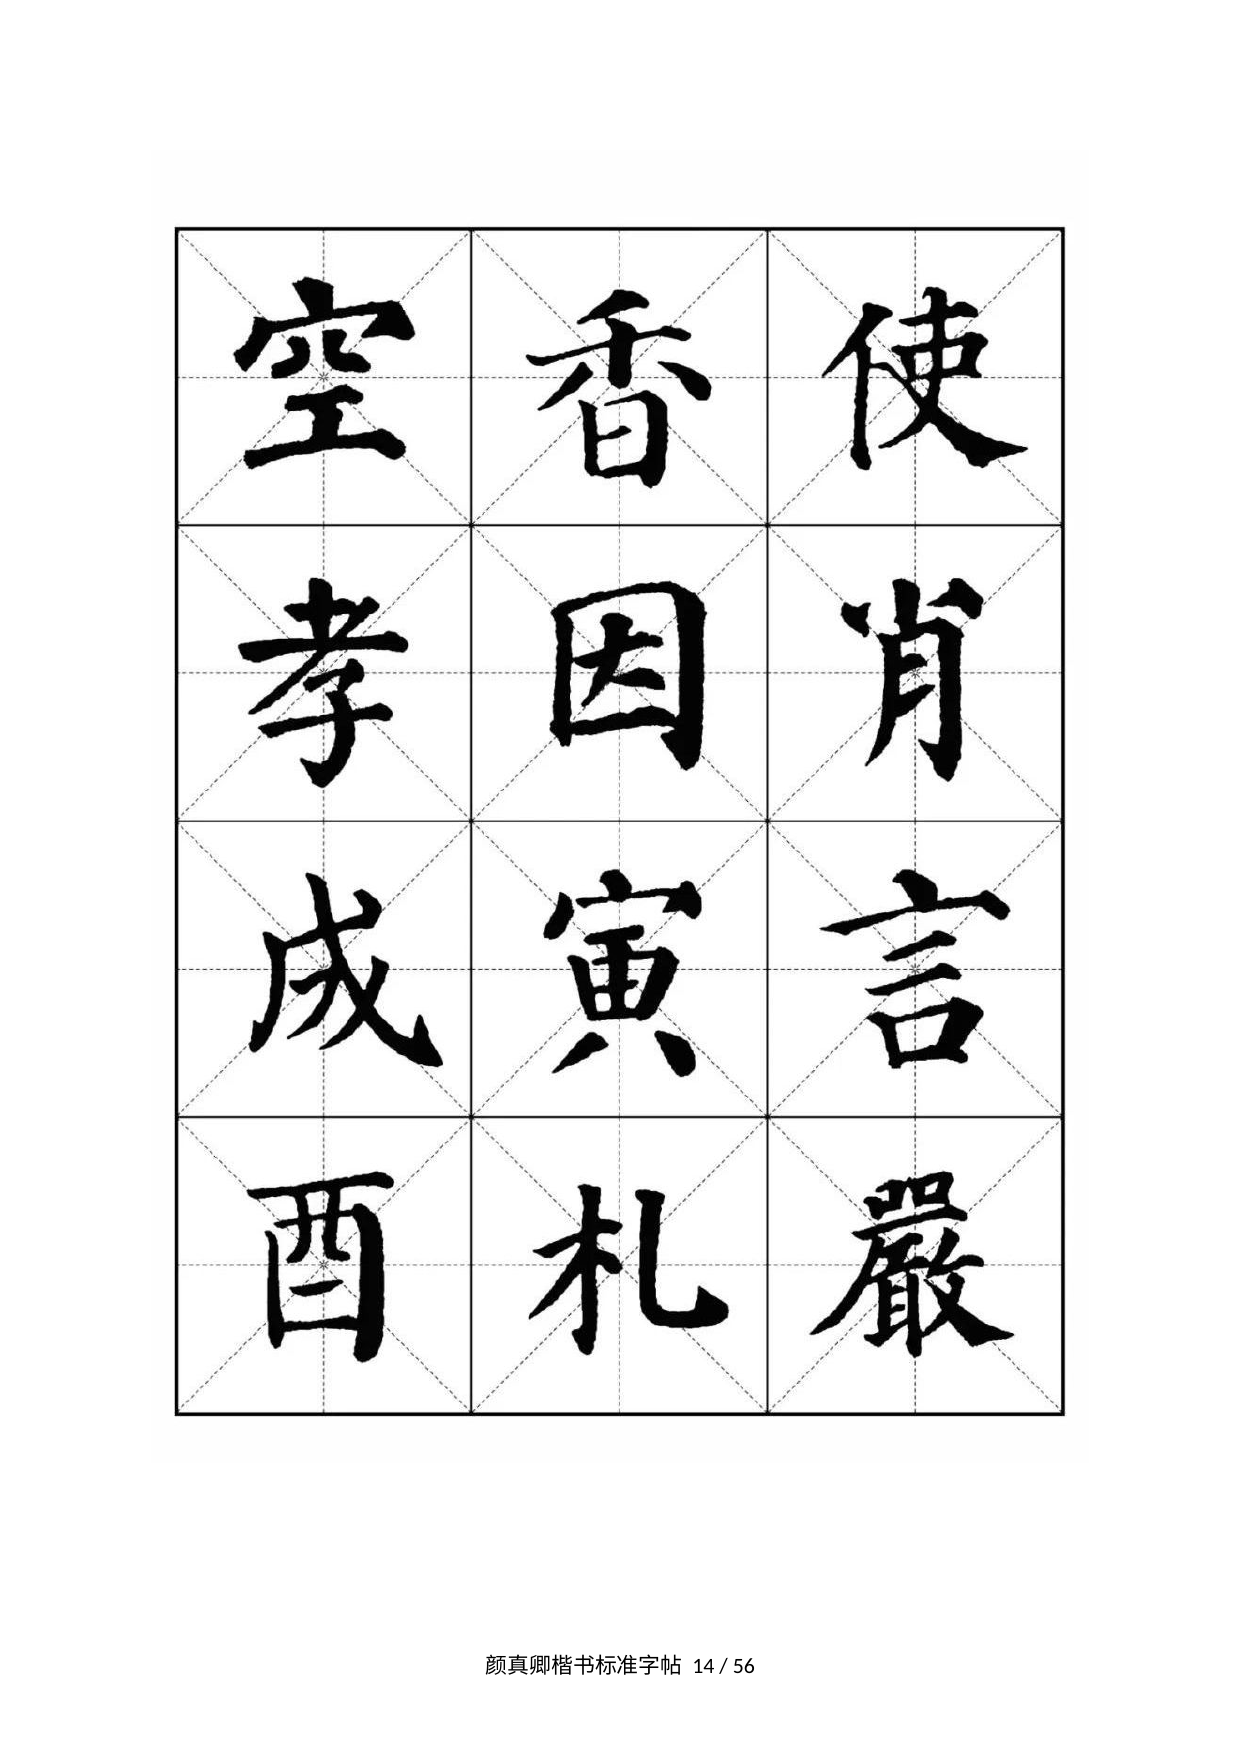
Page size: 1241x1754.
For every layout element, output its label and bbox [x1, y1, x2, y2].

picture [151, 150, 1089, 1463]
